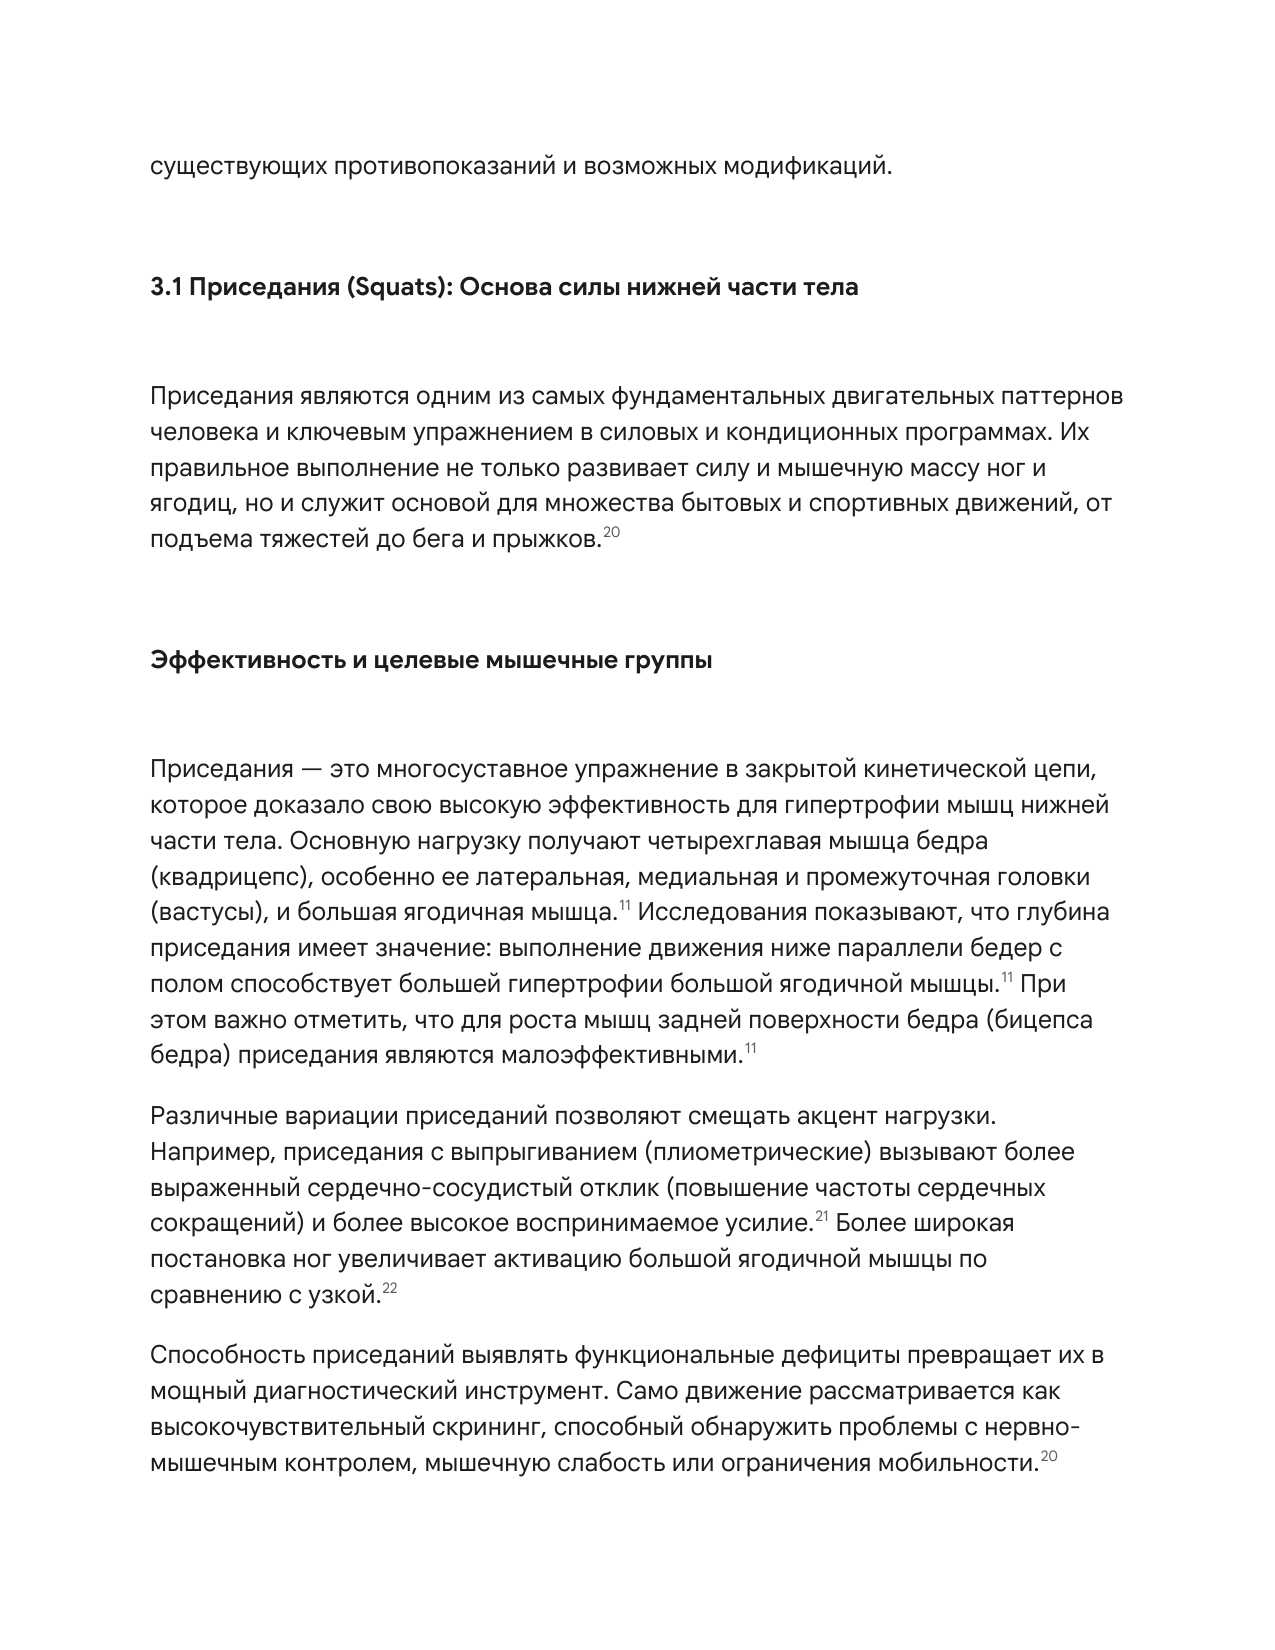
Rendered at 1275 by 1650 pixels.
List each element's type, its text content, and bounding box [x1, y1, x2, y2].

text Приседания — это многосуставное упражнение в закрытой кинетической цепи, которое доказало свою высокую эффективность для гипертрофии мышц нижней части тела. Основную нагрузку получают четырехглавая мышца бедра (квадрицепс), особенно ее латеральная, медиальная и промежуточная головки (вастусы), и большая ягодичная мышца.11 Исследования показывают, что глубина приседания имеет значение: выполнение движения ниже параллели бедер с полом способствует большей гипертрофии большой ягодичной мышцы.11 При этом важно отметить, что для роста мышц задней поверхности бедра (бицепса бедра) приседания являются малоэффективными.11 [150, 754, 1125, 1071]
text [150, 150, 1125, 181]
text Приседания являются одним из самых фундаментальных двигательных паттернов человека и ключевым упражнением в силовых и кондиционных программах. Их правильное выполнение не только развивает силу и мышечную массу ног и ягодиц, но и служит основой для множества бытовых и спортивных движений, от подъема тяжестей до бега и прыжков.20 [150, 380, 1125, 555]
subtitle 3.1 Приседания (Squats): Основа силы нижней части тела [150, 271, 1125, 303]
subtitle Эффективность и целевые мышечные группы [150, 645, 1125, 676]
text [150, 1340, 1125, 1478]
text Различные вариации приседаний позволяют смещать акцент нагрузки. Например, приседания с выпрыгиванием (плиометрические) вызывают более выраженный сердечно-сосудистый отклик (повышение частоты сердечных сокращений) и более высокое воспринимаемое усилие.21 Более широкая постановка ног увеличивает активацию большой ягодичной мышцы по сравнению с узкой.22 [150, 1100, 1125, 1310]
